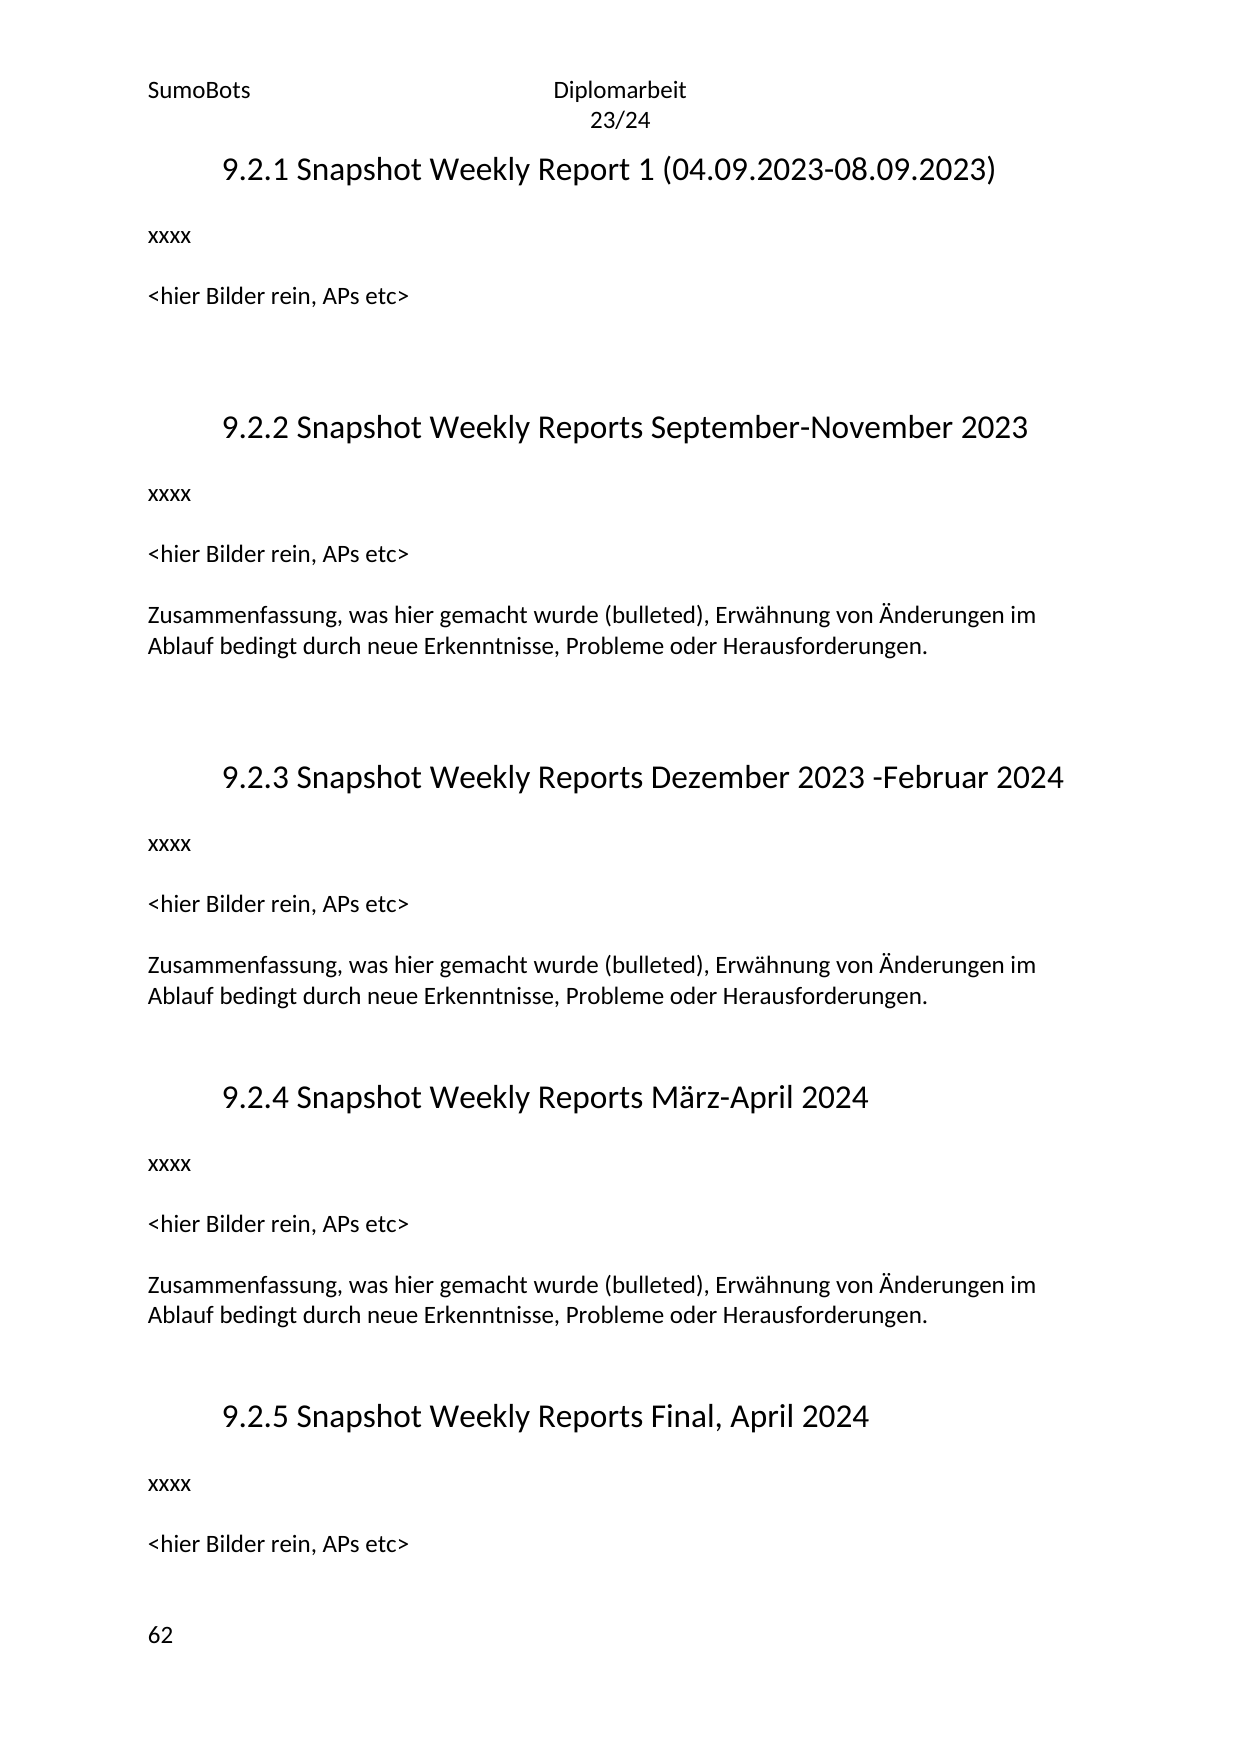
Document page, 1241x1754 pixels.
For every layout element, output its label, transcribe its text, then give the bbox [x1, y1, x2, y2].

text <hier Bilder rein, APs etc> [148, 1208, 1093, 1239]
text <hier Bilder rein, APs etc> [148, 538, 1093, 569]
subtitle Snapshot Weekly Reports September-November 2023 [221, 406, 1093, 447]
text <hier Bilder rein, APs etc> [148, 280, 1093, 310]
text xxxx [148, 1467, 1093, 1497]
text xxxx [148, 477, 1093, 508]
subtitle Snapshot Weekly Reports März-April 2024 [221, 1076, 1093, 1117]
subtitle Snapshot Weekly Reports Dezember 2023 -Februar 2024 [221, 756, 1093, 797]
text <hier Bilder rein, APs etc> [148, 888, 1093, 919]
subtitle Snapshot Weekly Report 1 (04.09.2023-08.09.2023) [221, 148, 1093, 188]
text xxxx [148, 219, 1093, 249]
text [148, 1269, 1093, 1330]
subtitle Snapshot Weekly Reports Final, April 2024 [221, 1395, 1093, 1436]
text xxxx [148, 827, 1093, 858]
text xxxx [148, 1147, 1093, 1178]
text <hier Bilder rein, APs etc> [148, 1528, 1093, 1558]
